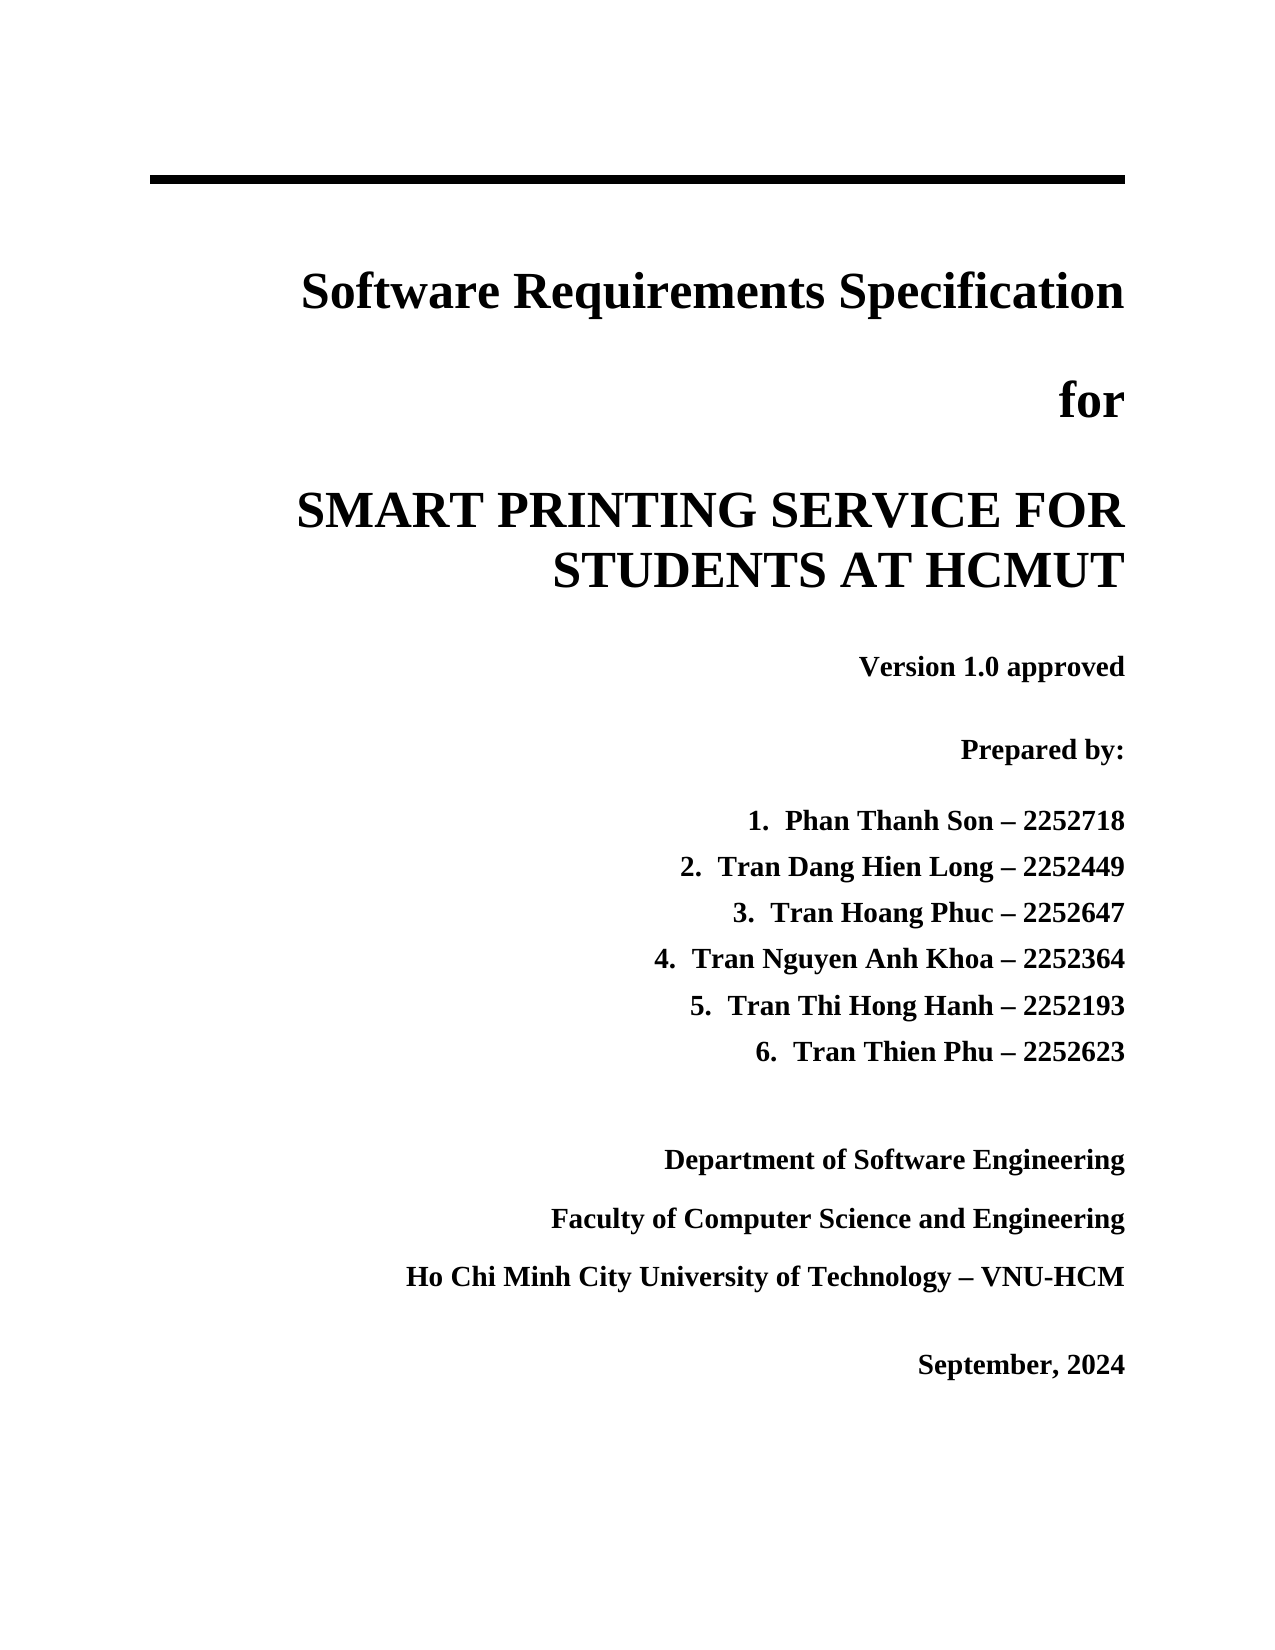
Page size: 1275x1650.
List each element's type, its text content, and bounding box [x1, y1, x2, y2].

list Tran Thi Hong Hanh – 2252193 [187, 988, 1125, 1021]
title Software Requirements Specification [150, 259, 1125, 319]
text Version 1.0 approved [150, 649, 1125, 682]
list Tran Hoang Phuc – 2252647 [187, 896, 1125, 929]
title SMART PRINTING SERVICE FOR STUDENTS AT HCMUT [150, 479, 1125, 599]
list Phan Thanh Son – 2252718 [187, 803, 1125, 837]
title for [150, 369, 1125, 429]
text Ho Chi Minh City University of Technology – VNU-HCM [150, 1259, 1125, 1293]
text Faculty of Computer Science and Engineering [150, 1201, 1125, 1234]
text Prepared by: [150, 732, 1125, 766]
list Tran Nguyen Anh Khoa – 2252364 [187, 942, 1125, 975]
list Tran Dang Hien Long – 2252449 [187, 849, 1125, 883]
text Department of Software Engineering [150, 1142, 1125, 1176]
list Tran Thien Phu – 2252623 [187, 1034, 1125, 1067]
text September, 2024 [150, 1347, 1125, 1381]
